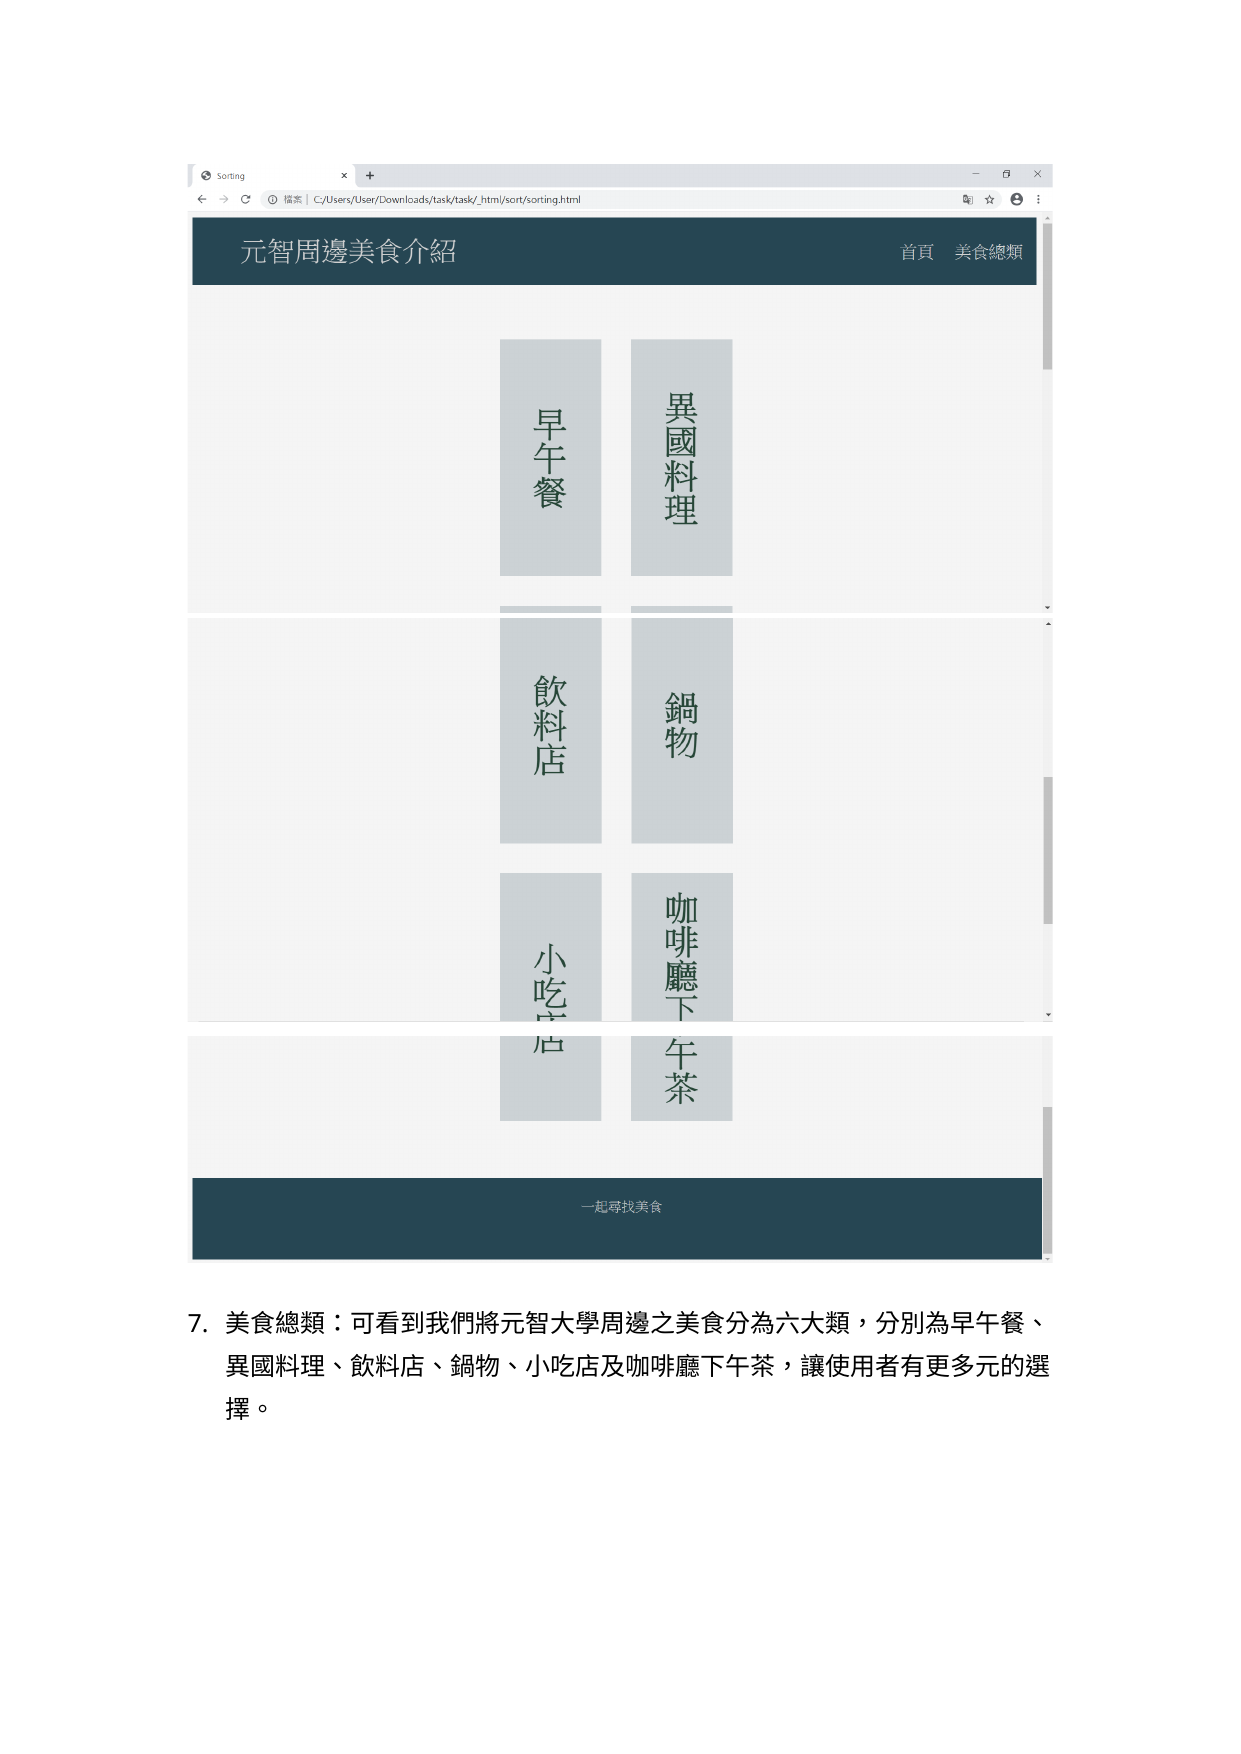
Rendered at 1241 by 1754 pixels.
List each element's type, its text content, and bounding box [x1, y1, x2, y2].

picture [187, 618, 1053, 1022]
picture [187, 164, 1053, 613]
picture [187, 1036, 1053, 1263]
list 美食總類：可看到我們將元智大學周邊之美食分為六大類，分別為早午餐、異國料理、飲料店、鍋物、小吃店及咖啡廳下午茶，讓使用者有更多元的選擇。 [187, 1303, 1053, 1427]
